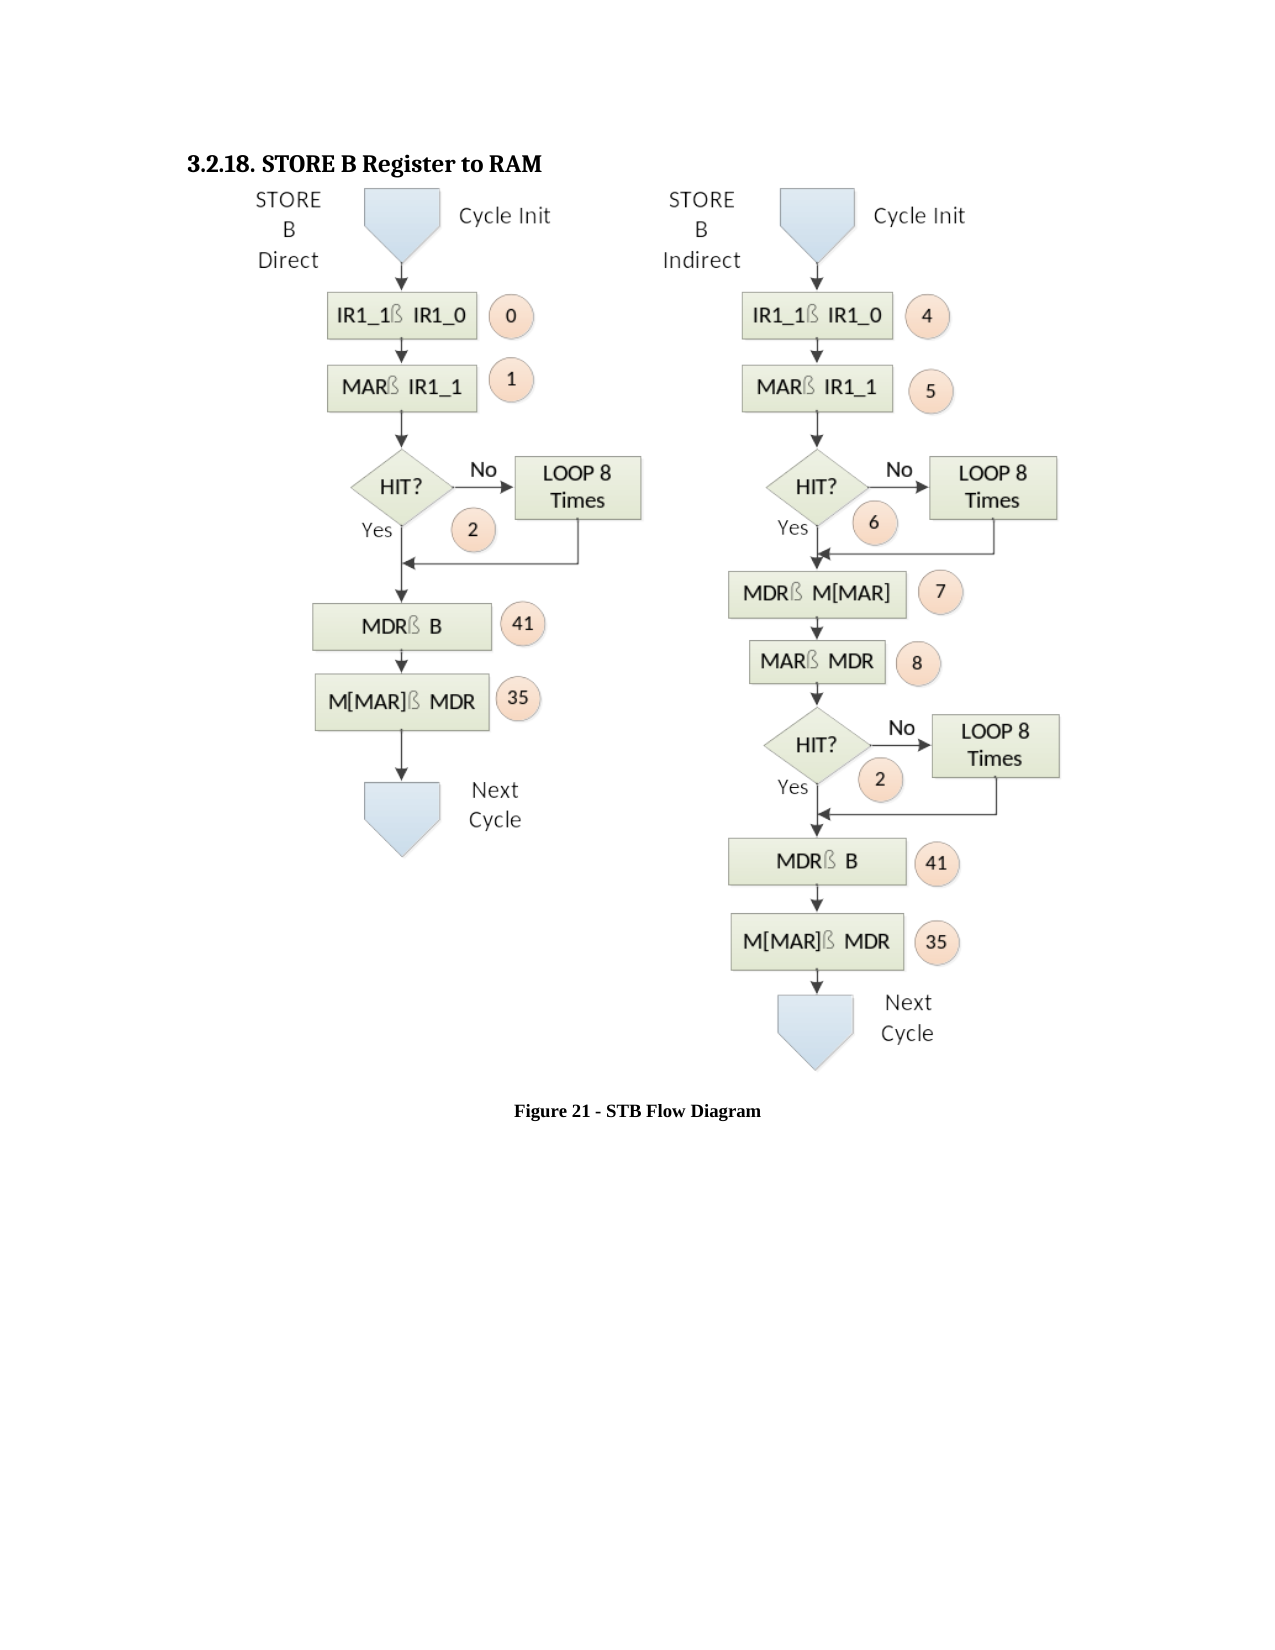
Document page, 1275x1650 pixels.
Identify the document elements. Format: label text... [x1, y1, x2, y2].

text Figure 21 - STB Flow Diagram [150, 1100, 1125, 1121]
subtitle STORE B Register to RAM [187, 150, 1125, 179]
